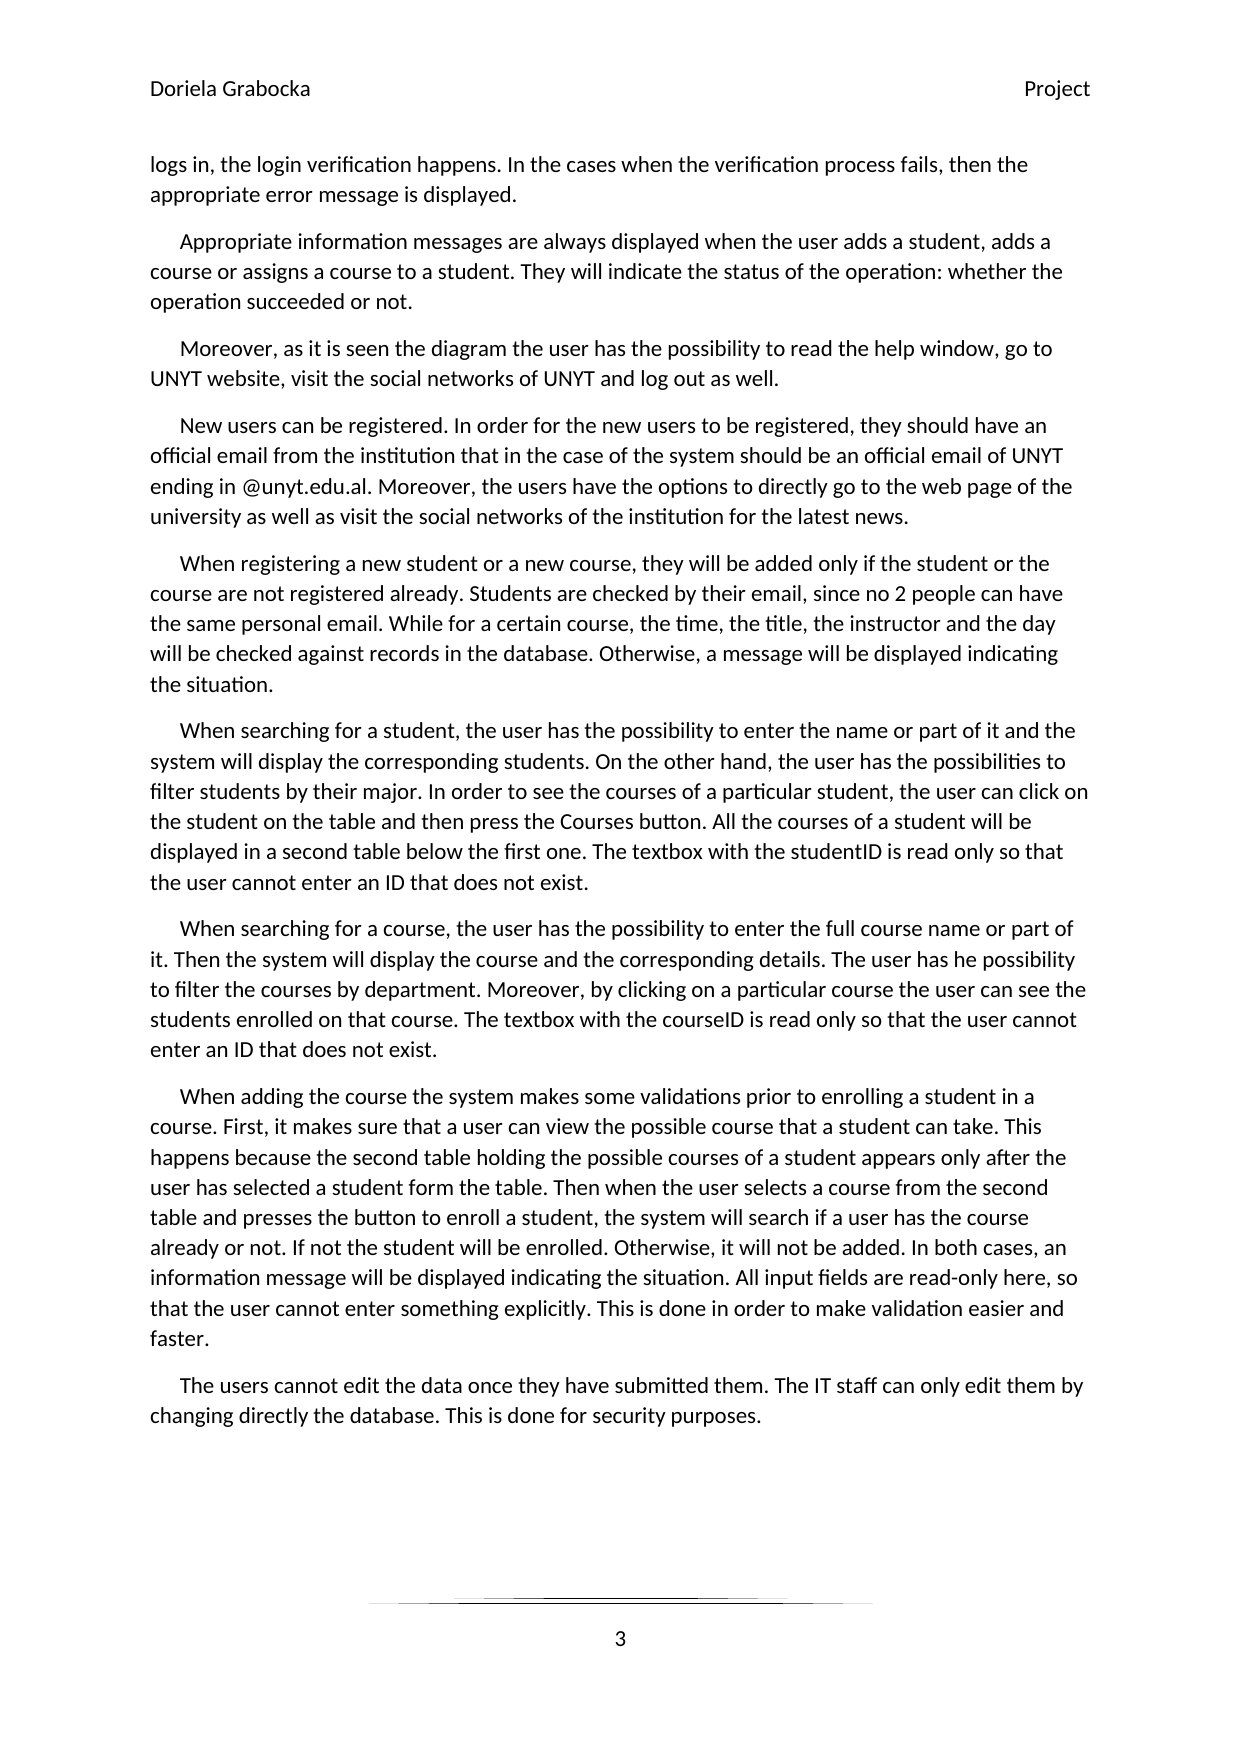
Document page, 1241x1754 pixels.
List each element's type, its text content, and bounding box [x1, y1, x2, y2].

text When registering a new student or a new course, they will be added only if the student or the course are not registered already. Students are checked by their email, since no 2 people can have the same personal email. While for a certain course, the time, the title, the instructor and the day will be checked against records in the database. Otherwise, a message will be displayed indicating the situation. [150, 549, 1090, 698]
text When adding the course the system makes some validations prior to enrolling a student in a course. First, it makes sure that a user can view the possible course that a student can take. This happens because the second table holding the possible courses of a student appears only after the user has selected a student form the table. Then when the user selects a course from the second table and presses the button to enroll a student, the system will search if a user has the course already or not. If not the student will be enrolled. Otherwise, it will not be added. In both cases, an information message will be displayed indicating the situation. All input fields are read-only here, so that the user cannot enter something explicitly. This is done in order to make validation easier and faster. [150, 1082, 1090, 1352]
text The users cannot edit the data once they have submitted them. The IT staff can only edit them by changing directly the database. This is done for security purposes. [150, 1371, 1090, 1429]
text New users can be registered. In order for the new users to be registered, they should have an official email from the institution that in the case of the system should be an official email of UNYT ending in @unyt.edu.al. Moreover, the users have the options to directly go to the web page of the university as well as visit the social networks of the institution for the latest news. [150, 411, 1090, 530]
text Appropriate information messages are always displayed when the user adds a student, adds a course or assigns a course to a student. They will indicate the status of the operation: whether the operation succeeded or not. [150, 227, 1090, 316]
text Moreover, as it is seen the diagram the user has the possibility to read the help window, go to UNYT website, visit the social networks of UNYT and log out as well. [150, 334, 1090, 393]
text When searching for a student, the user has the possibility to enter the name or part of it and the system will display the corresponding students. On the other hand, the user has the possibilities to filter students by their major. In order to see the courses of a particular student, the user can click on the student on the table and then press the Courses button. All the courses of a student will be displayed in a second table below the first one. The textbox with the studentID is read only so that the user cannot enter an ID that does not exist. [150, 717, 1090, 896]
text When searching for a course, the user has the possibility to enter the full course name or part of it. Then the system will display the course and the corresponding details. The user has he possibility to filter the courses by department. Moreover, by clicking on a particular course the user can see the students enrolled on that course. The textbox with the courseID is read only so that the user cannot enter an ID that does not exist. [150, 914, 1090, 1063]
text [150, 150, 1090, 208]
